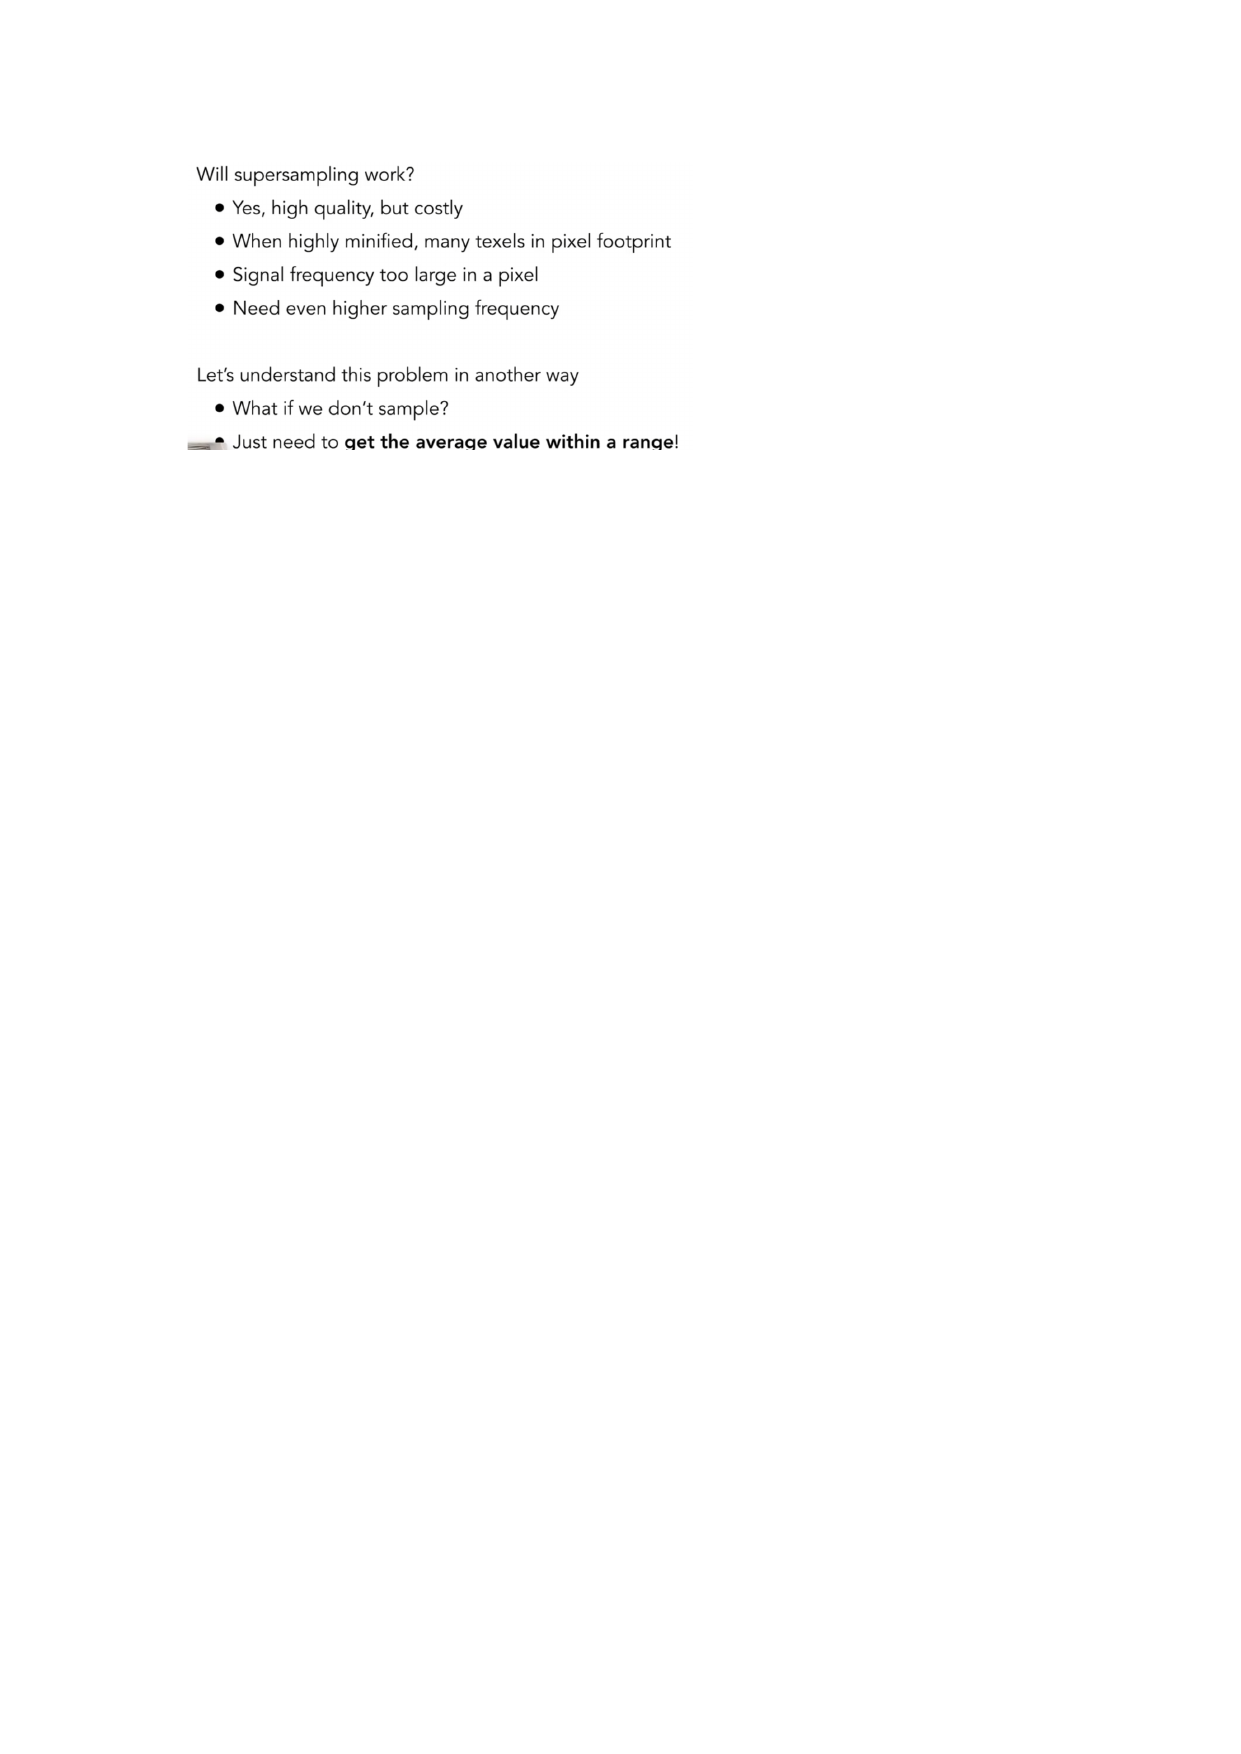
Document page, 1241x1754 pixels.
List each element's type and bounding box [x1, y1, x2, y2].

picture [187, 162, 694, 450]
